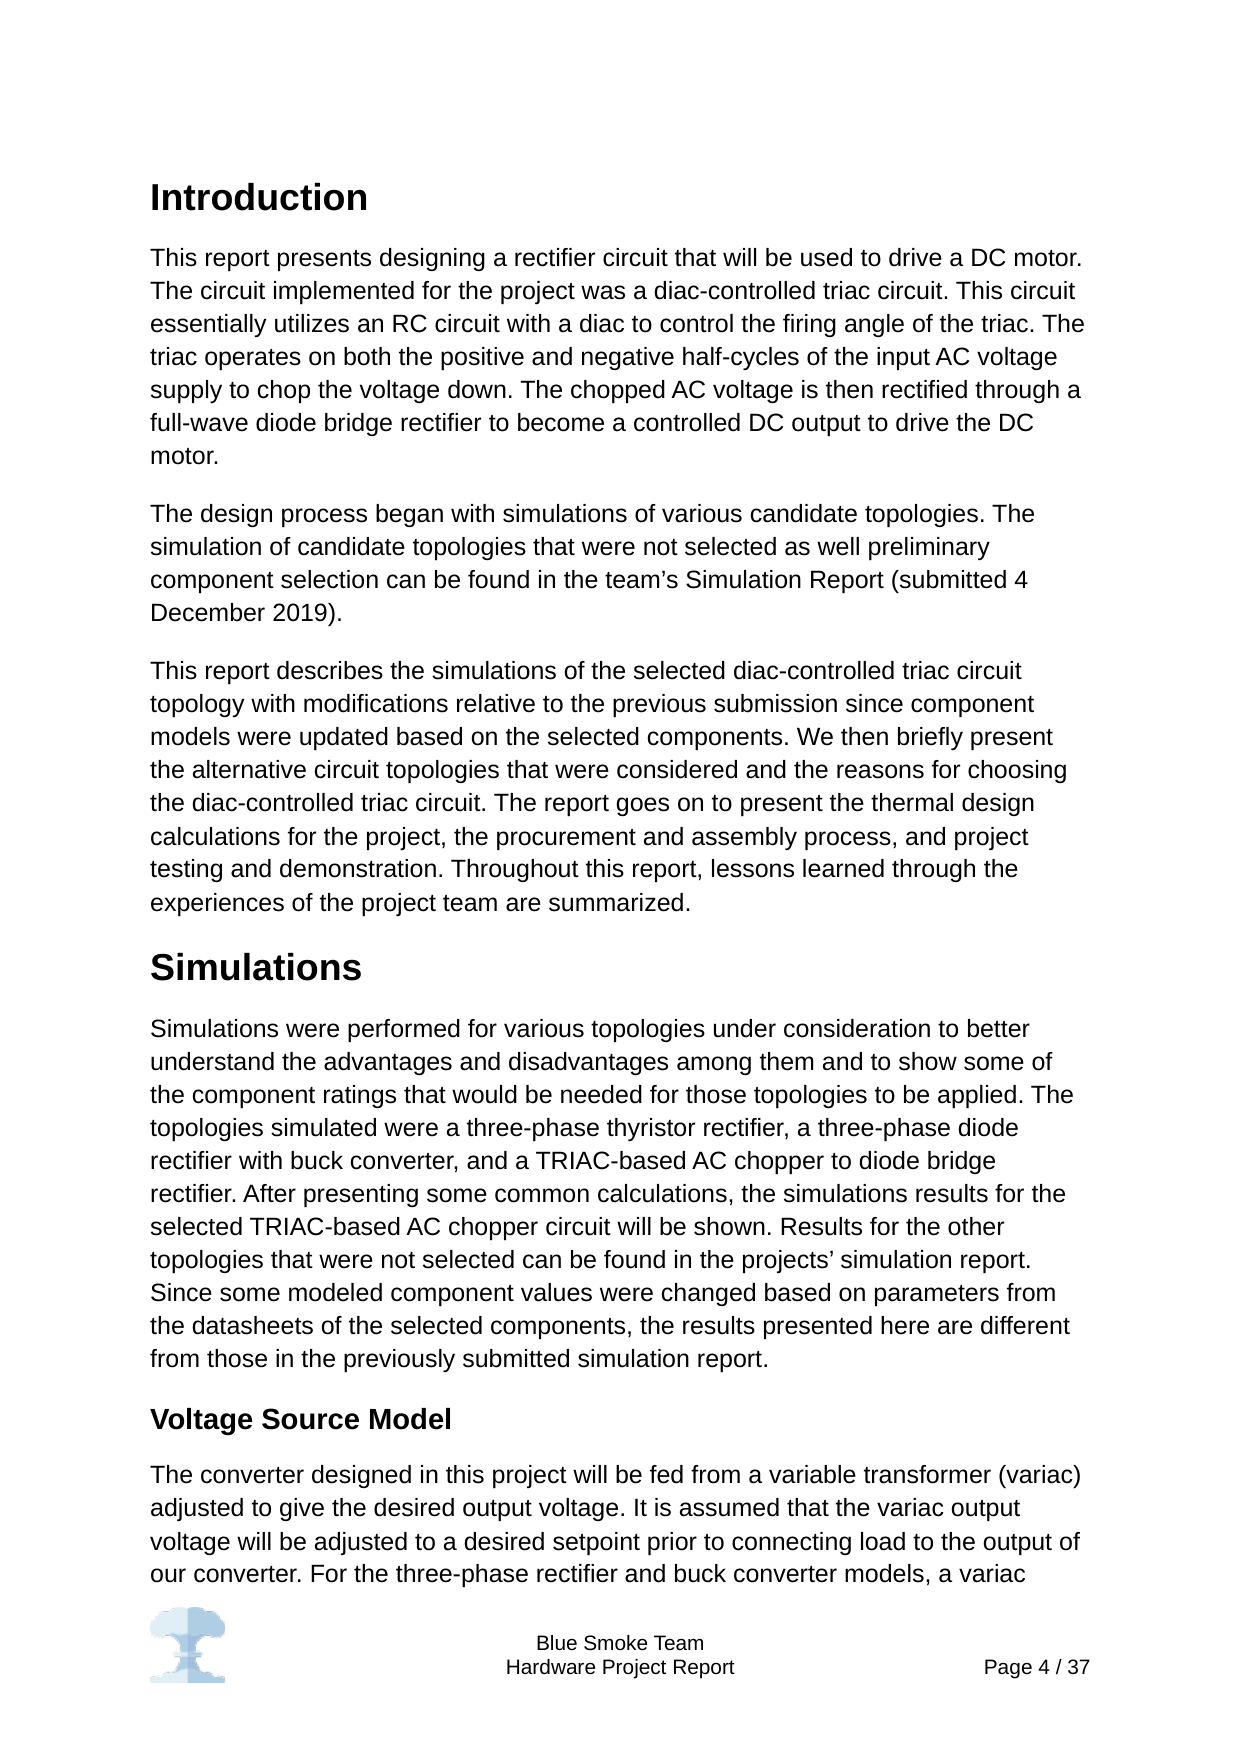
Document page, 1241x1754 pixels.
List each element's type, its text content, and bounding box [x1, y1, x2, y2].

text This report describes the simulations of the selected diac-controlled triac circuit topology with modifications relative to the previous submission since component models were updated based on the selected components. We then briefly present the alternative circuit topologies that were considered and the reasons for choosing the diac-controlled triac circuit. The report goes on to present the thermal design calculations for the project, the procurement and assembly process, and project testing and demonstration. Throughout this report, lessons learned through the experiences of the project team are summarized. [150, 656, 1090, 916]
subtitle Voltage Source Model [150, 1402, 1090, 1435]
text The design process began with simulations of various candidate topologies. The simulation of candidate topologies that were not selected as well preliminary component selection can be found in the team’s Simulation Report (submitted 4 December 2019). [150, 499, 1090, 627]
text This report presents designing a rectifier circuit that will be used to drive a DC motor. The circuit implemented for the project was a diac-controlled triac circuit. This circuit essentially utilizes an RC circuit with a diac to control the firing angle of the triac. The triac operates on both the positive and negative half-cycles of the input AC voltage supply to chop the voltage down. The chopped AC voltage is then rectified through a full-wave diode bridge rectifier to become a controlled DC output to drive the DC motor. [150, 243, 1090, 470]
picture [150, 1607, 226, 1683]
subtitle Introduction [150, 175, 1090, 218]
text Simulations were performed for various topologies under consideration to better understand the advantages and disadvantages among them and to show some of the component ratings that would be needed for those topologies to be applied. The topologies simulated were a three-phase thyristor rectifier, a three-phase diode rectifier with buck converter, and a TRIAC-based AC chopper to diode bridge rectifier. After presenting some common calculations, the simulations results for the selected TRIAC-based AC chopper circuit will be shown. Results for the other topologies that were not selected can be found in the projects’ simulation report. Since some modeled component values were changed based on parameters from the datasheets of the selected components, the results presented here are different from those in the previously submitted simulation report. [150, 1014, 1090, 1373]
subtitle Simulations [150, 946, 1090, 989]
